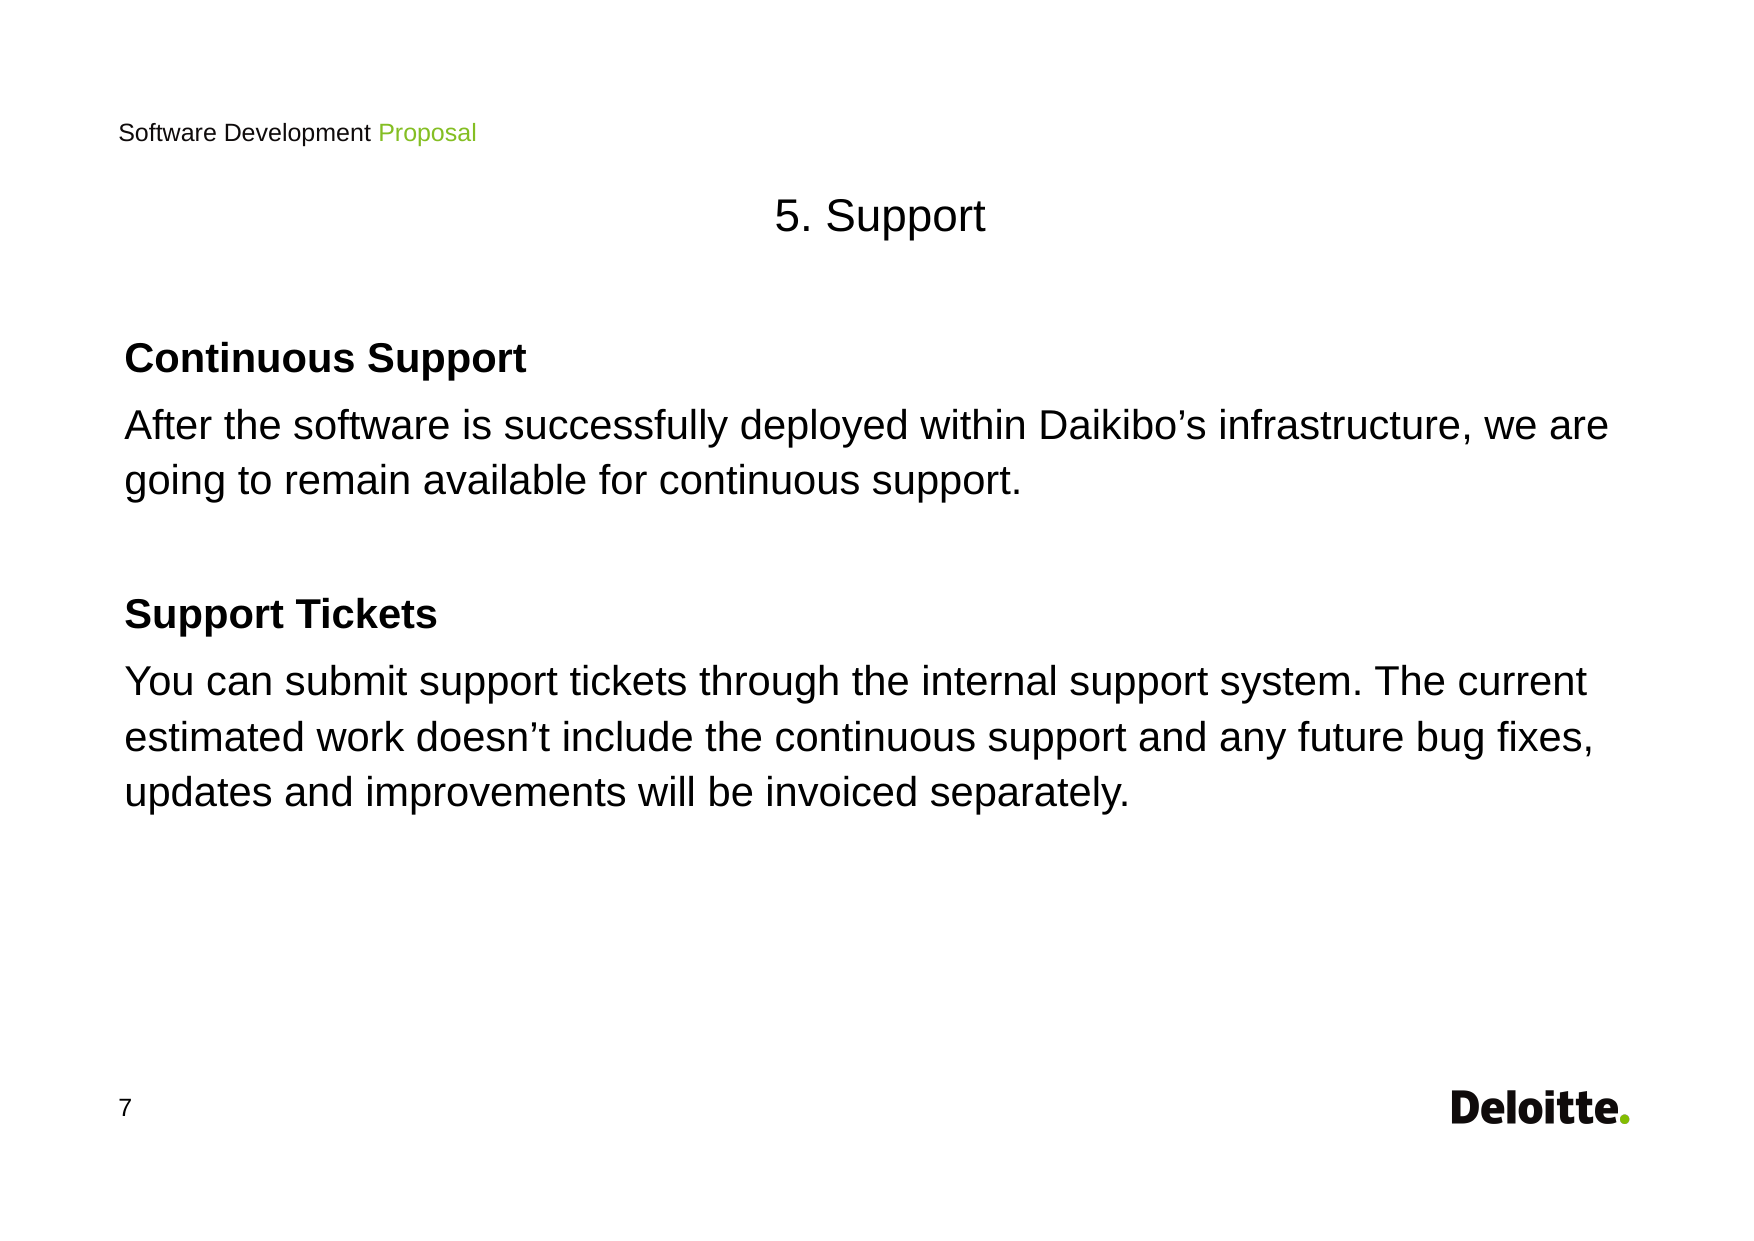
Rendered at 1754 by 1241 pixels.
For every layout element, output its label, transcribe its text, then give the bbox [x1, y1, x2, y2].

text Support Tickets [124, 590, 1636, 638]
picture [1448, 1084, 1633, 1130]
text After the software is successfully deployed within Daikibo’s infrastructure, we are going to remain available for continuous support. [124, 400, 1636, 503]
text Continuous Support [124, 333, 1636, 381]
text 5. Support [124, 188, 1636, 241]
text You can submit support tickets through the internal support system. The current estimated work doesn’t include the continuous support and any future bug fixes, updates and improvements will be invoiced separately. [124, 657, 1636, 815]
